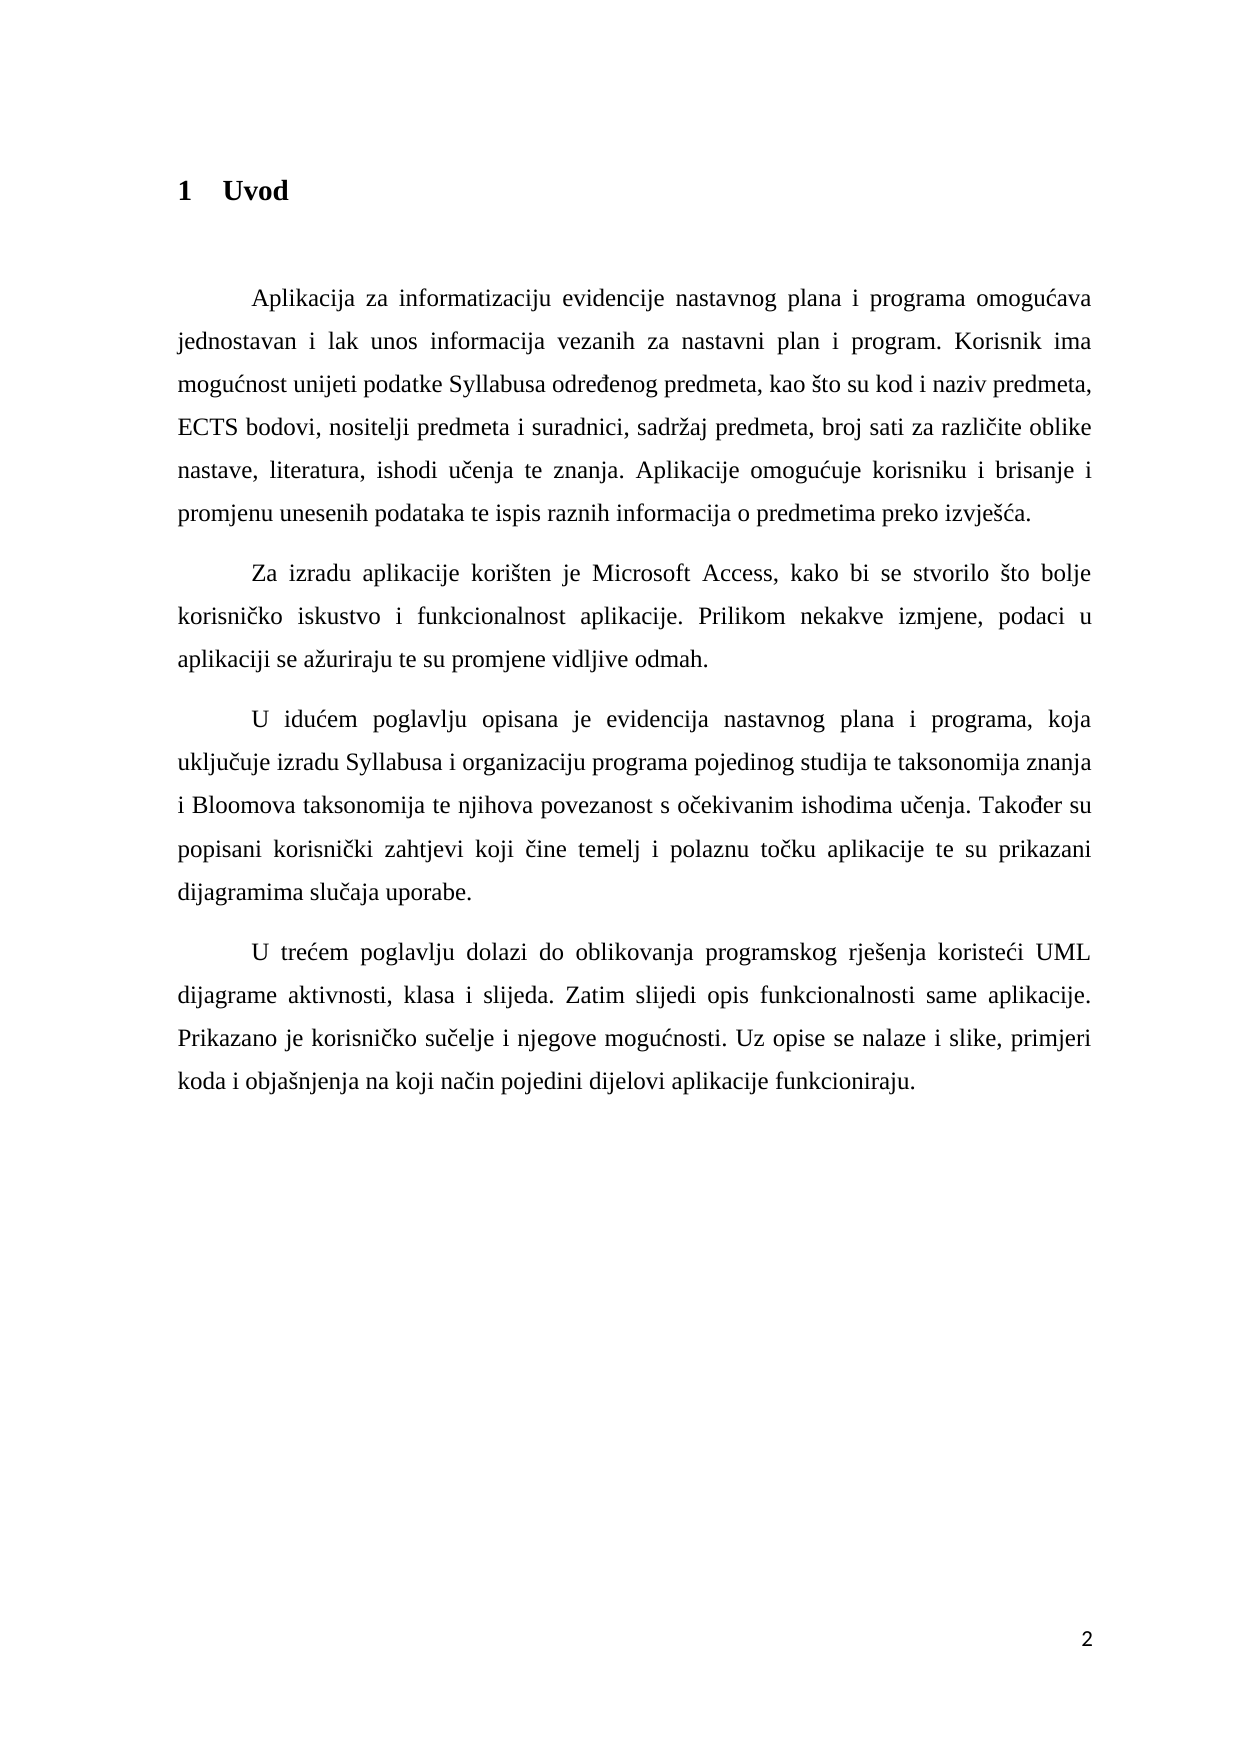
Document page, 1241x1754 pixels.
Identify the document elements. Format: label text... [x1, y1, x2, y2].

text Za izradu aplikacije korišten je Microsoft Access, kako bi se stvorilo što bolje korisničko iskustvo i funkcionalnost aplikacije. Prilikom nekakve izmjene, podaci u aplikaciji se ažuriraju te su promjene vidljive odmah. [177, 558, 1092, 673]
text Aplikacija za informatizaciju evidencije nastavnog plana i programa omogućava jednostavan i lak unos informacija vezanih za nastavni plan i program. Korisnik ima mogućnost unijeti podatke Syllabusa određenog predmeta, kao što su kod i naziv predmeta, ECTS bodovi, nositelji predmeta i suradnici, sadržaj predmeta, broj sati za različite oblike nastave, literatura, ishodi učenja te znanja. Aplikacije omogućuje korisniku i brisanje i promjenu unesenih podataka te ispis raznih informacija o predmetima preko izvješća. [177, 283, 1092, 527]
subtitle Uvod [177, 173, 1092, 206]
text U idućem poglavlju opisana je evidencija nastavnog plana i programa, koja uključuje izradu Syllabusa i organizaciju programa pojedinog studija te taksonomija znanja i Bloomova taksonomija te njihova povezanost s očekivanim ishodima učenja. Također su popisani korisnički zahtjevi koji čine temelj i polaznu točku aplikacije te su prikazani dijagramima slučaja uporabe. [177, 704, 1092, 906]
text U trećem poglavlju dolazi do oblikovanja programskog rješenja koristeći UML dijagrame aktivnosti, klasa i slijeda. Zatim slijedi opis funkcionalnosti same aplikacije. Prikazano je korisničko sučelje i njegove mogućnosti. Uz opise se nalaze i slike, primjeri koda i objašnjenja na koji način pojedini dijelovi aplikacije funkcioniraju. [177, 937, 1092, 1095]
